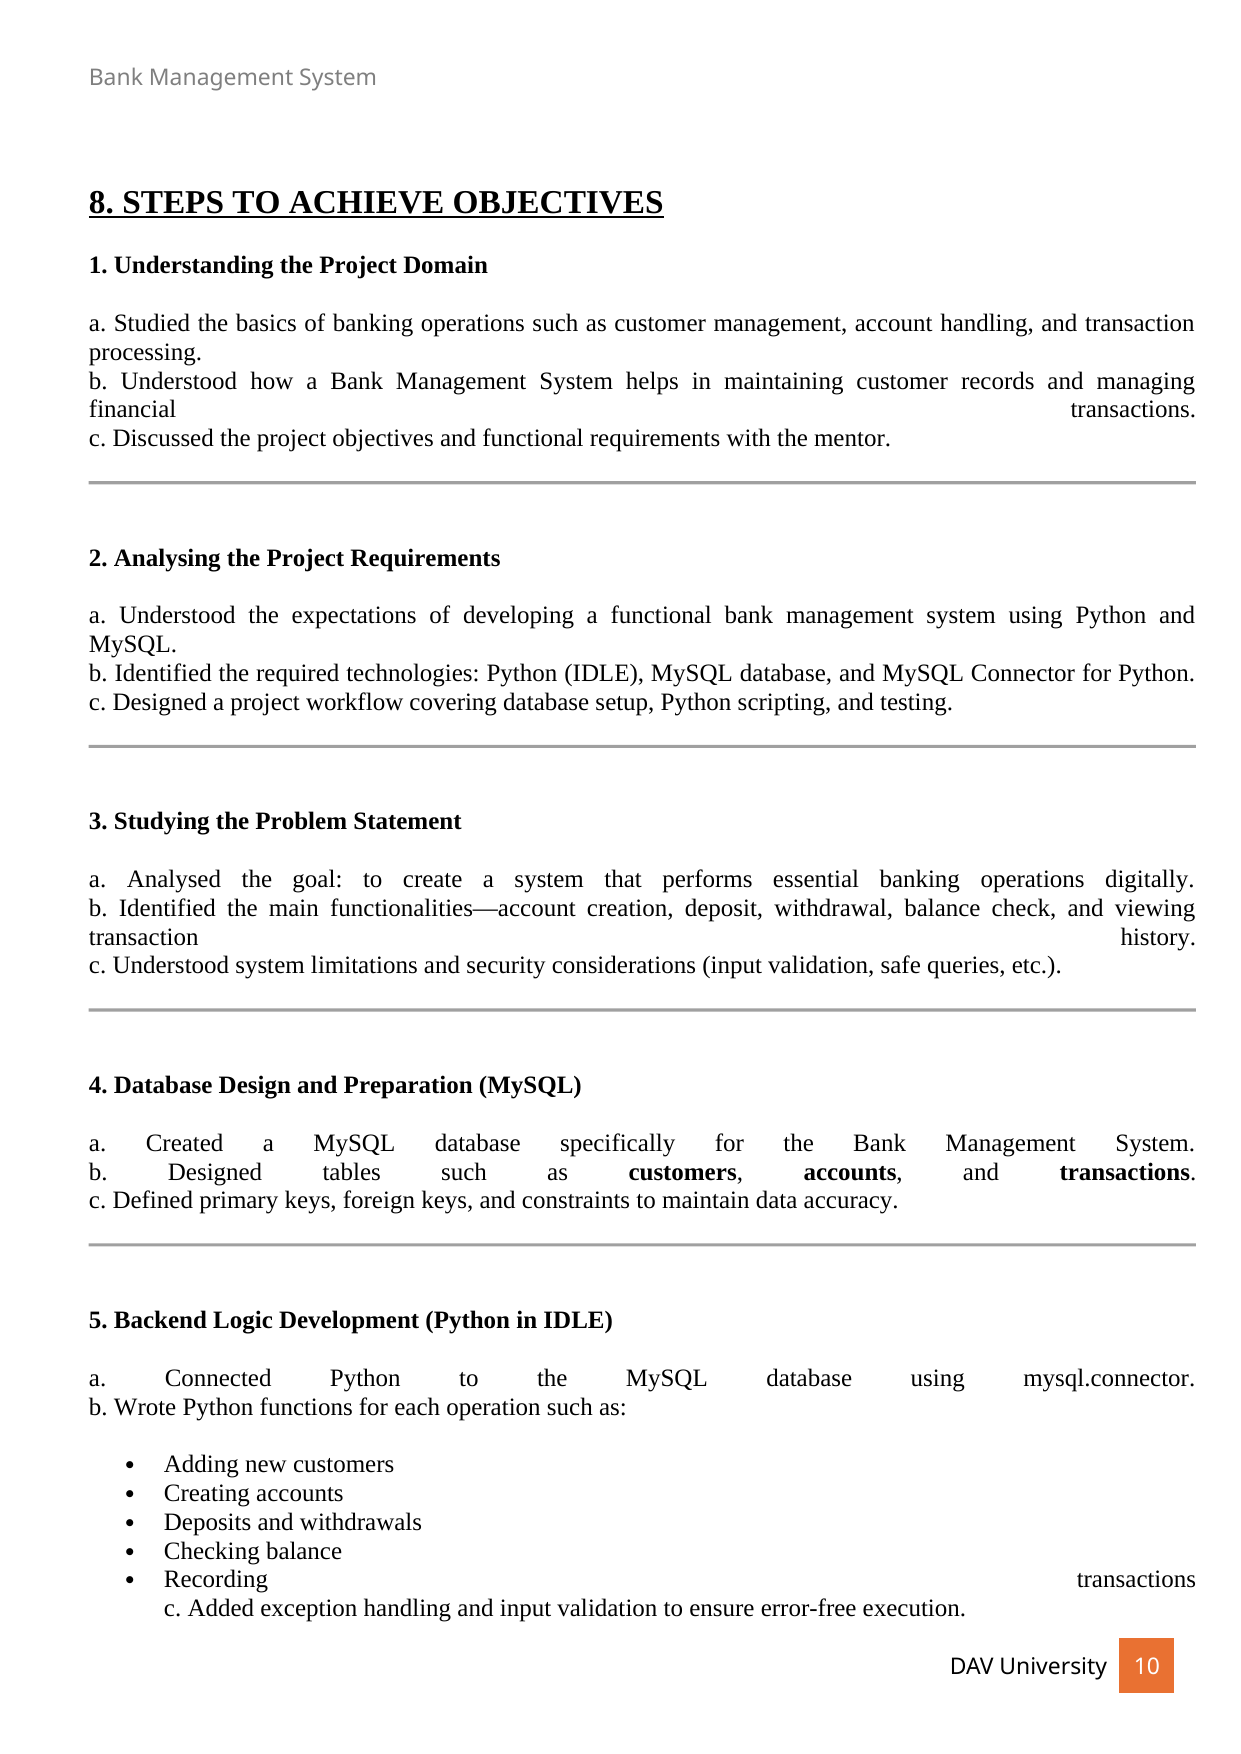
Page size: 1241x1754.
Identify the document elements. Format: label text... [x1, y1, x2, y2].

text a. Connected Python to the MySQL database using mysql.connector. b. Wrote Python functions for each operation such as: [89, 1363, 1196, 1420]
text a. Analysed the goal: to create a system that performs essential banking operations digitally. b. Identified the main functionalities—account creation, deposit, withdrawal, balance check, and viewing transaction history. c. Understood system limitations and security considerations (input validation, safe queries, etc.). [89, 864, 1196, 979]
text 5. Backend Logic Development (Python in IDLE) [89, 1305, 1196, 1334]
list Creating accounts [126, 1478, 1196, 1507]
text 8. STEPS TO ACHIEVE OBJECTIVES [89, 183, 1196, 221]
text 1. Understanding the Project Domain [89, 250, 1196, 279]
text a. Studied the basics of banking operations such as customer management, account handling, and transaction processing. b. Understood how a Bank Management System helps in maintaining customer records and managing financial transactions. c. Discussed the project objectives and functional requirements with the mentor. [89, 308, 1196, 452]
text 2. Analysing the Project Requirements [89, 543, 1196, 571]
list Adding new customers [126, 1449, 1196, 1478]
list Deposits and withdrawals [126, 1507, 1196, 1536]
list Checking balance [126, 1536, 1196, 1564]
text a. Created a MySQL database specifically for the Bank Management System. b. Designed tables such as customers, accounts, and transactions. c. Defined primary keys, foreign keys, and constraints to maintain data accuracy. [89, 1128, 1196, 1214]
list Recording transactions c. Added exception handling and input validation to ensure error-free execution. [126, 1564, 1196, 1622]
text 3. Studying the Problem Statement [89, 806, 1196, 835]
text a. Understood the expectations of developing a functional bank management system using Python and MySQL. b. Identified the required technologies: Python (IDLE), MySQL database, and MySQL Connector for Python. c. Designed a project workflow covering database setup, Python scripting, and testing. [89, 601, 1196, 716]
text 4. Database Design and Preparation (MySQL) [89, 1070, 1196, 1099]
